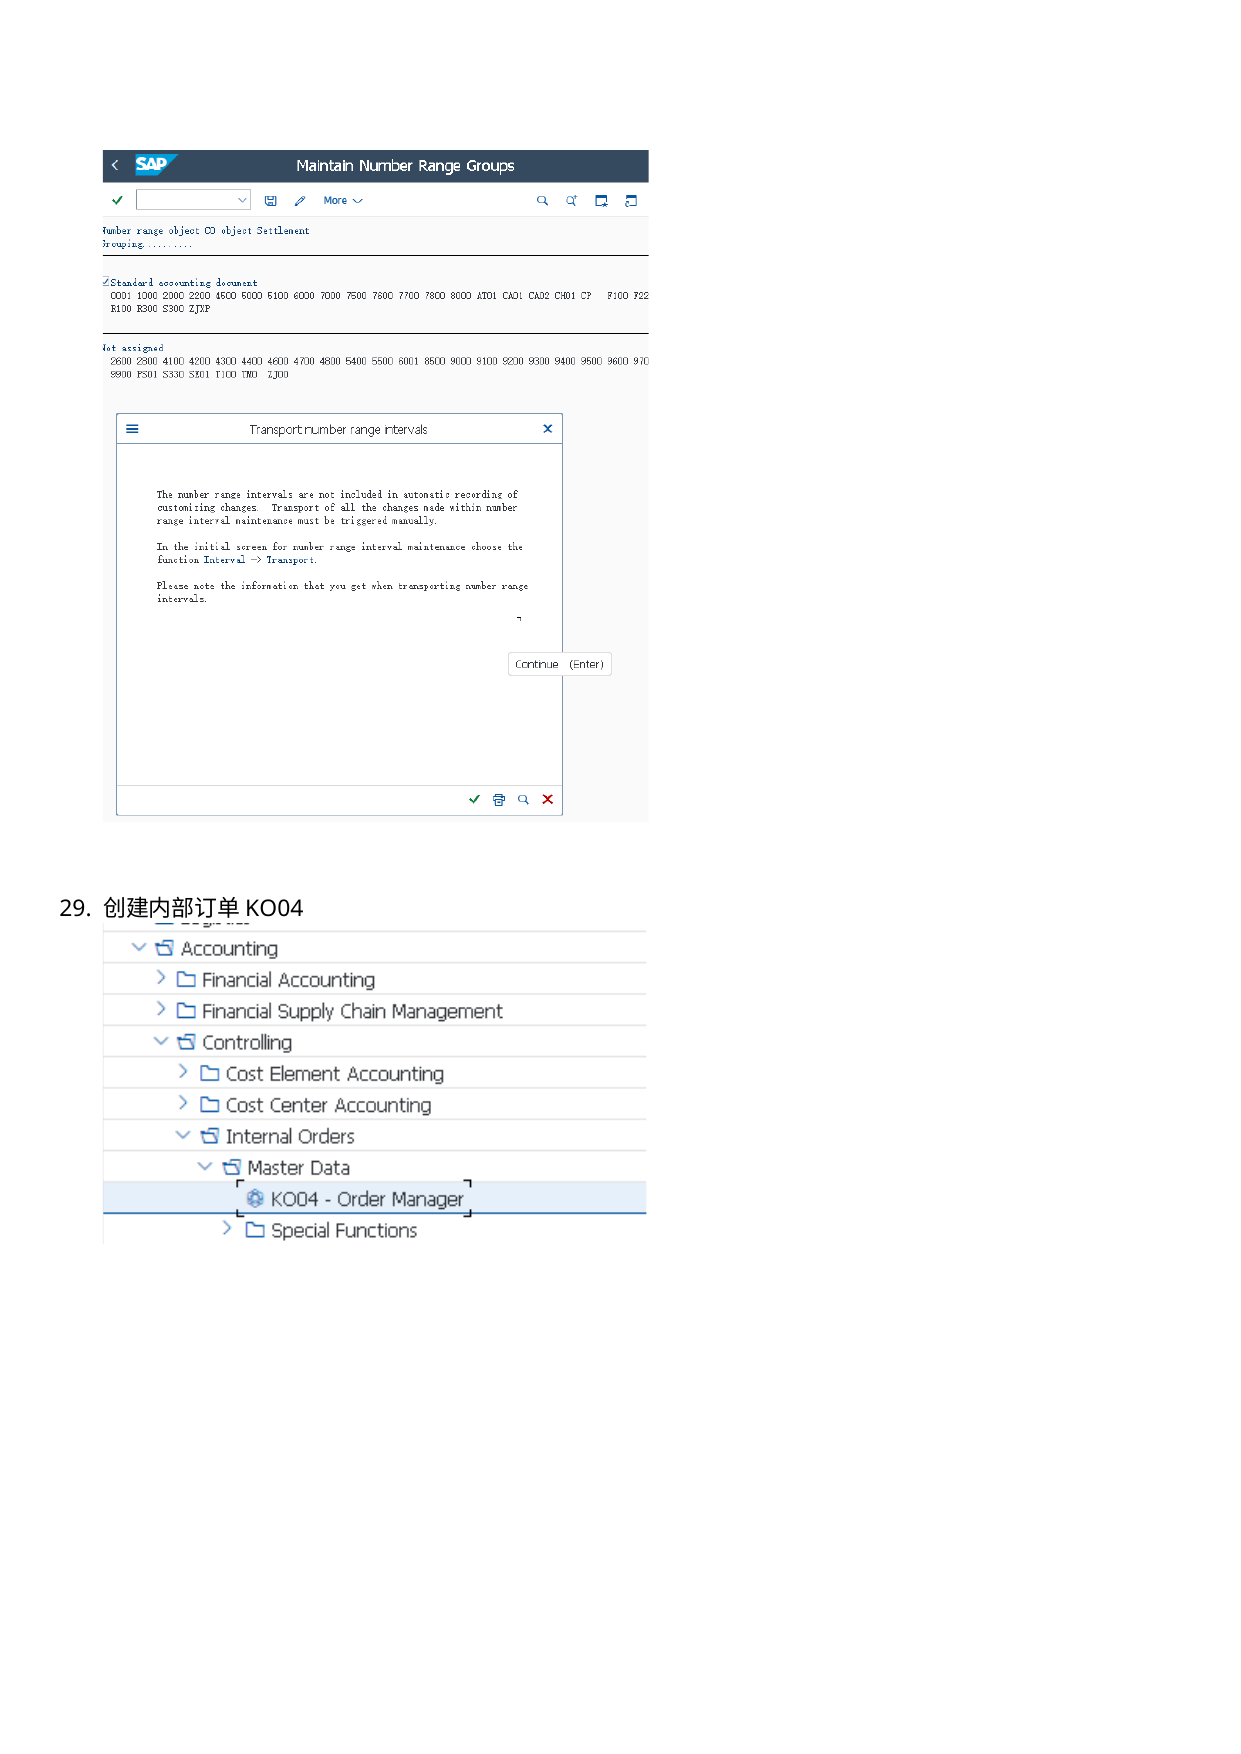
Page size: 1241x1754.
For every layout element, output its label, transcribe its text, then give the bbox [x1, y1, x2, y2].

list 创建内部订单KO04 [59, 890, 1181, 923]
picture [102, 923, 647, 1244]
picture [102, 150, 649, 822]
